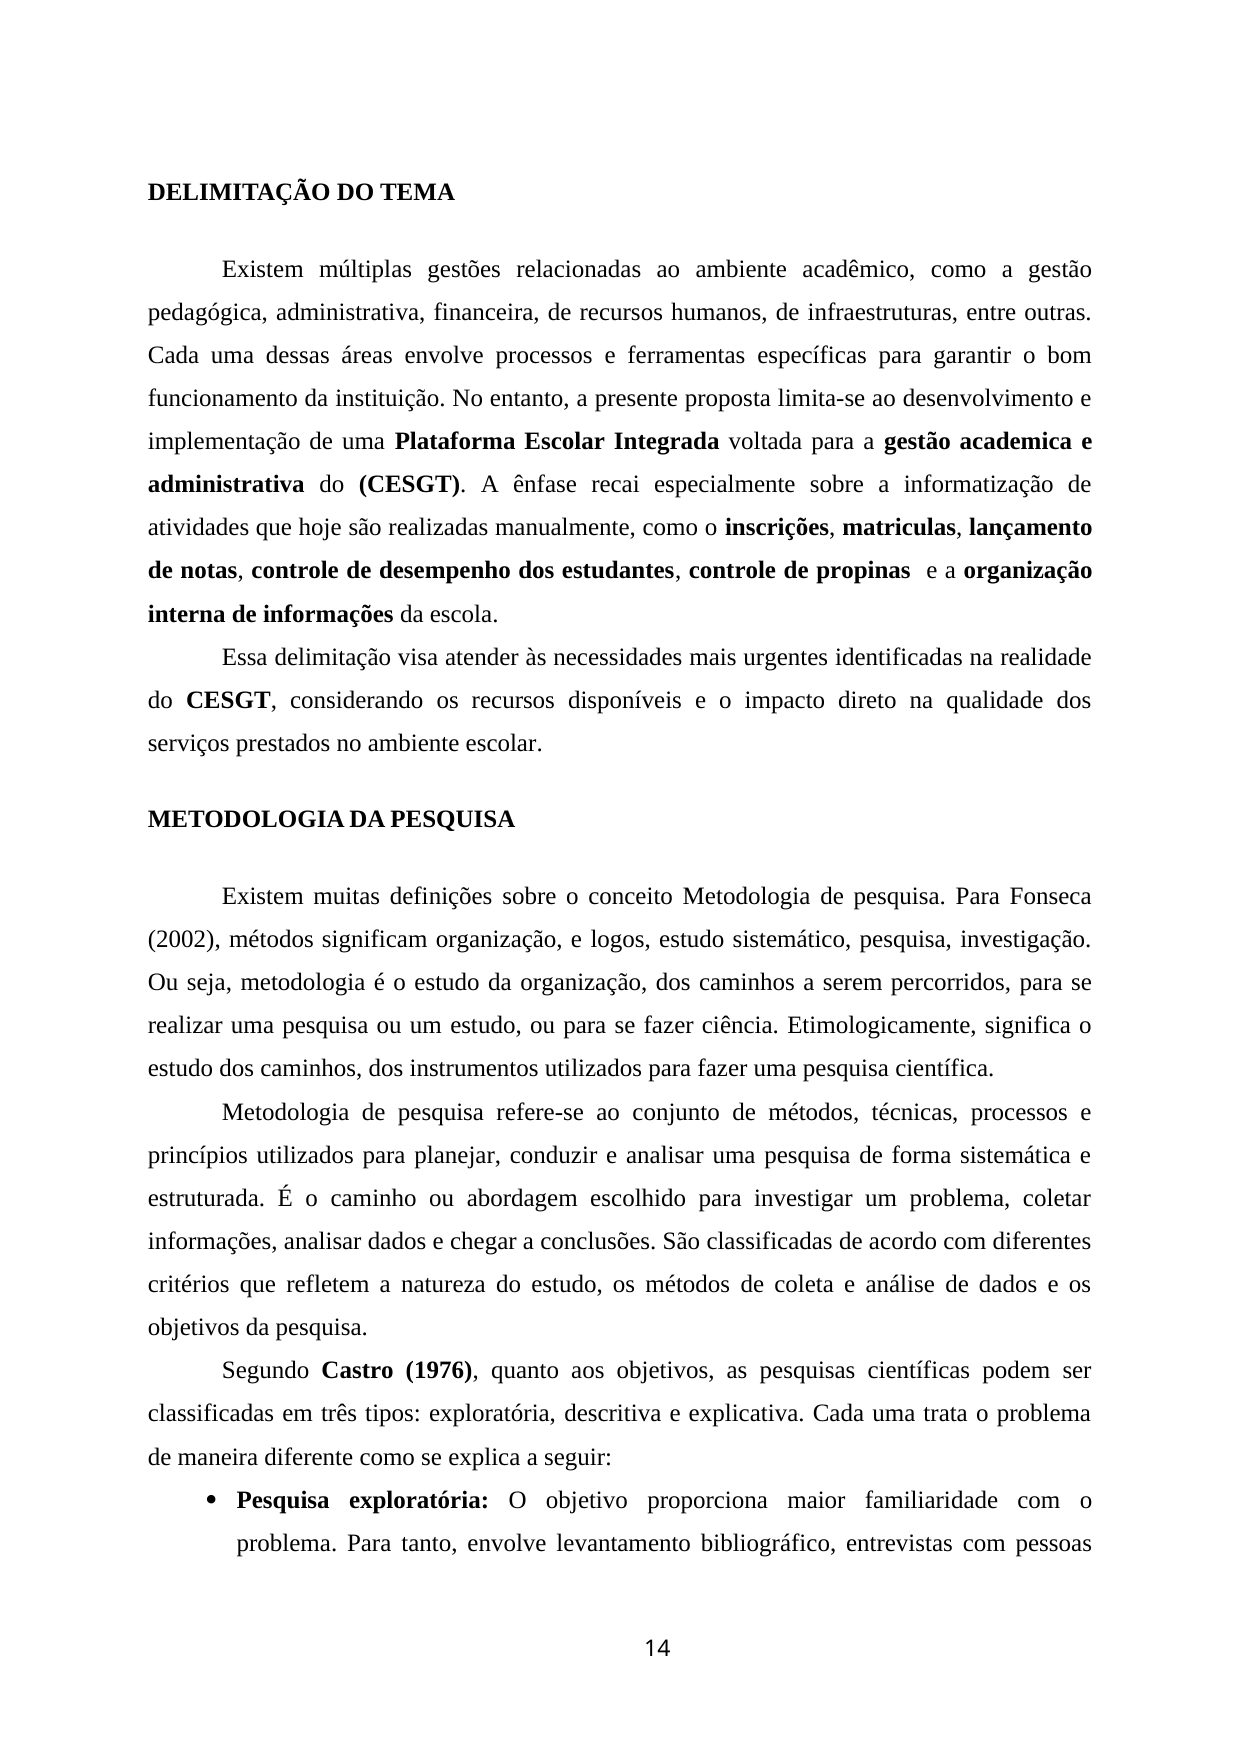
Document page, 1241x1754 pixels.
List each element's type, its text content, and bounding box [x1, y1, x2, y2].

text Segundo Castro (1976), quanto aos objetivos, as pesquisas científicas podem ser classificadas em três tipos: exploratória, descritiva e explicativa. Cada uma trata o problema de maneira diferente como se explica a seguir: [148, 1355, 1092, 1470]
subtitle METODOLOGIA DA PESQUISA [148, 804, 1092, 833]
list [207, 1485, 1092, 1557]
text Existem múltiplas gestões relacionadas ao ambiente acadêmico, como a gestão pedagógica, administrativa, financeira, de recursos humanos, de infraestruturas, entre outras. Cada uma dessas áreas envolve processos e ferramentas específicas para garantir o bom funcionamento da instituição. No entanto, a presente proposta limita-se ao desenvolvimento e implementação de uma Plataforma Escolar Integrada voltada para a gestão academica e administrativa do (CESGT). A ênfase recai especialmente sobre a informatização de atividades que hoje são realizadas manualmente, como o inscrições, matriculas, lançamento de notas, controle de desempenho dos estudantes, controle de propinas e a organização interna de informações da escola. [148, 254, 1092, 627]
text Essa delimitação visa atender às necessidades mais urgentes identificadas na realidade do CESGT, considerando os recursos disponíveis e o impacto direto na qualidade dos serviços prestados no ambiente escolar. [148, 642, 1092, 757]
text Metodologia de pesquisa refere-se ao conjunto de métodos, técnicas, processos e princípios utilizados para planejar, conduzir e analisar uma pesquisa de forma sistemática e estruturada. É o caminho ou abordagem escolhido para investigar um problema, coletar informações, analisar dados e chegar a conclusões. São classificadas de acordo com diferentes critérios que refletem a natureza do estudo, os métodos de coleta e análise de dados e os objetivos da pesquisa. [148, 1097, 1092, 1341]
text Existem muitas definições sobre o conceito Metodologia de pesquisa. Para Fonseca (2002), métodos significam organização, e logos, estudo sistemático, pesquisa, investigação. Ou seja, metodologia é o estudo da organização, dos caminhos a serem percorridos, para se realizar uma pesquisa ou um estudo, ou para se fazer ciência. Etimologicamente, significa o estudo dos caminhos, dos instrumentos utilizados para fazer uma pesquisa científica. [148, 881, 1092, 1082]
subtitle DELIMITAÇÃO DO TEMA [148, 177, 1092, 206]
